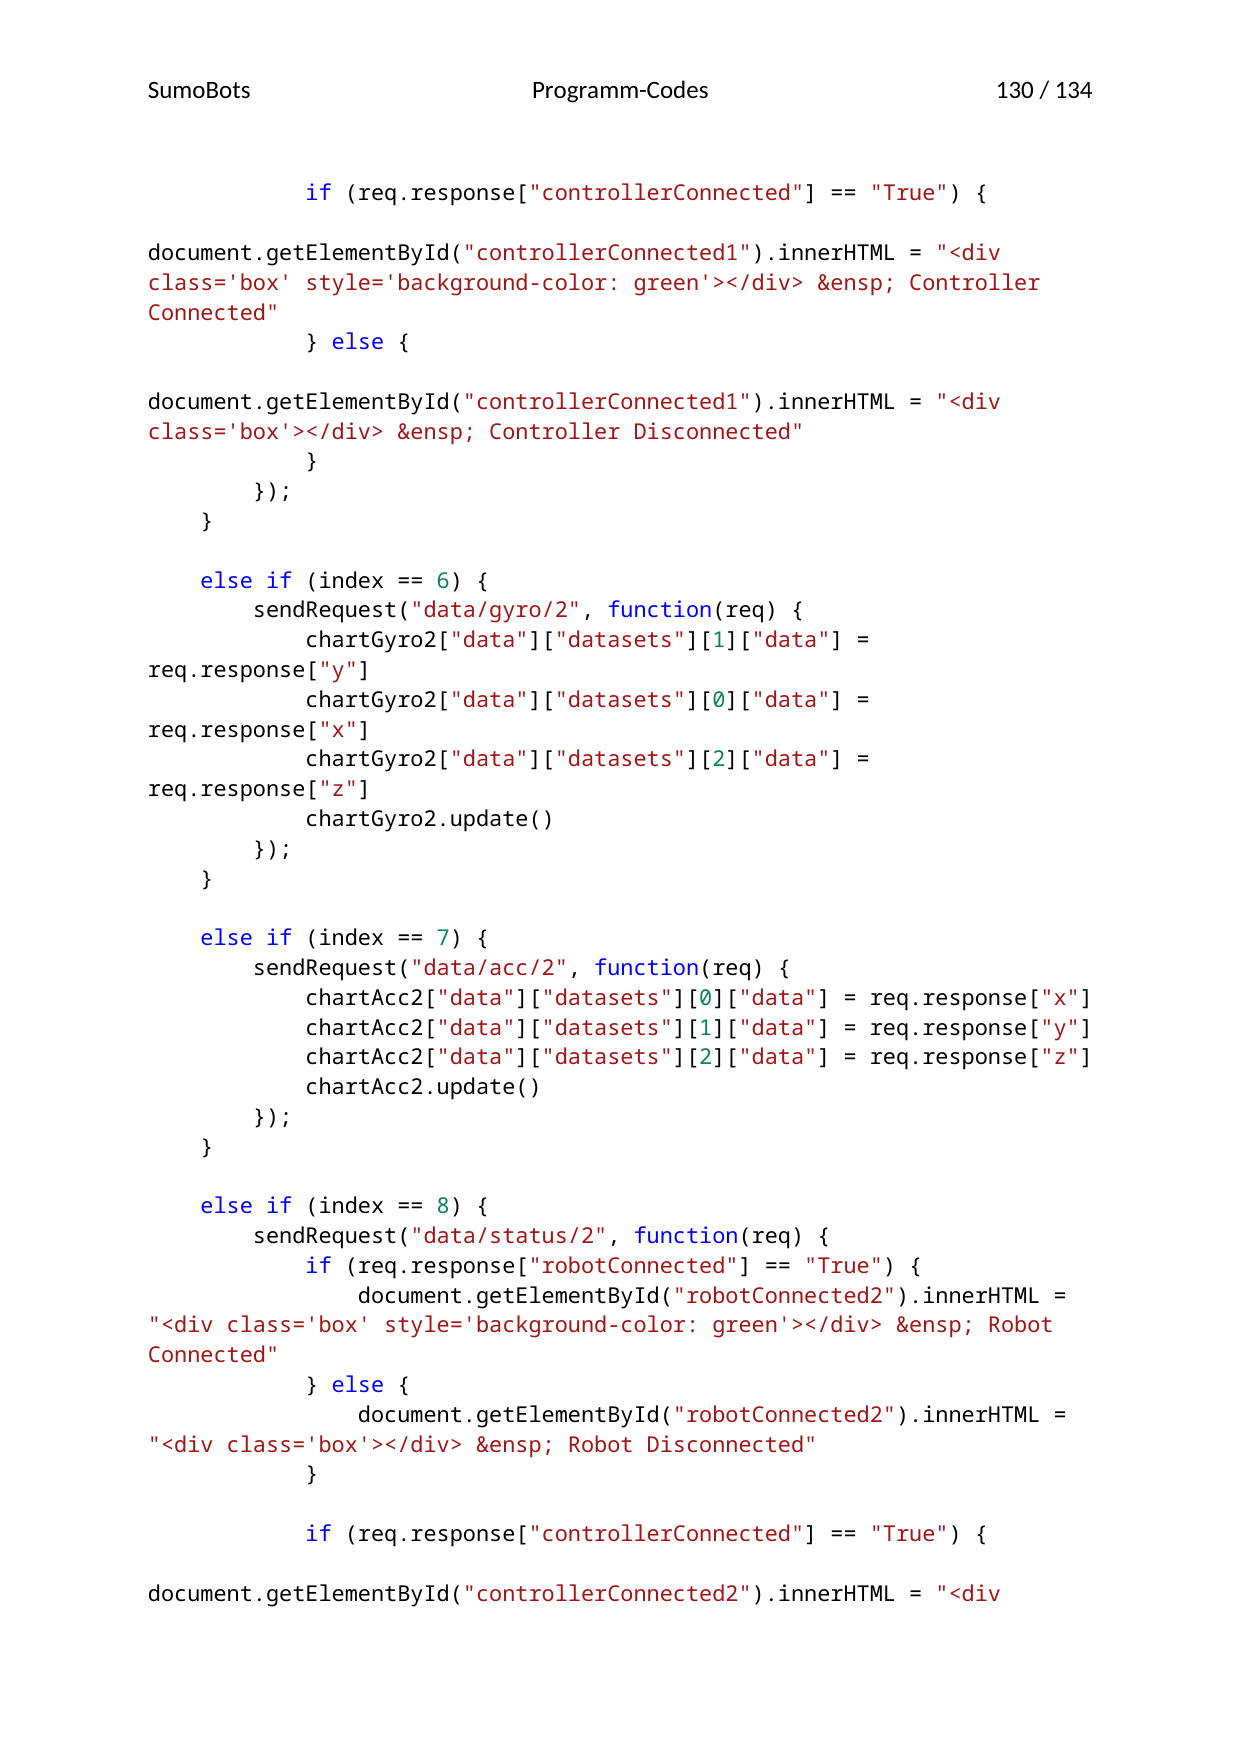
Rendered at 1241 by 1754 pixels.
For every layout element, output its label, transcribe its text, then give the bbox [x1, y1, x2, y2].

text } else { [148, 326, 1093, 356]
text chartAcc2.update() [148, 1071, 1093, 1101]
text chartAcc2["data"]["datasets"][0]["data"] = req.response["x"] [148, 982, 1093, 1012]
text document.getElementById("robotConnected2").innerHTML = "<div class='box' style='background-color: green'></div> &ensp; Robot Connected" [148, 1280, 1093, 1369]
text document.getElementById("controllerConnected1").innerHTML = "<div class='box' style='background-color: green'></div> &ensp; Controller Connected" [148, 207, 1093, 326]
text chartGyro2["data"]["datasets"][2]["data"] = req.response["z"] [148, 743, 1093, 803]
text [148, 1548, 1093, 1607]
text document.getElementById("controllerConnected1").innerHTML = "<div class='box'></div> &ensp; Controller Disconnected" [148, 356, 1093, 446]
text chartAcc2["data"]["datasets"][1]["data"] = req.response["y"] [148, 1012, 1093, 1041]
text else if (index == 7) { [148, 922, 1093, 952]
text }); [148, 1101, 1093, 1131]
text if (req.response["controllerConnected"] == "True") { [148, 1518, 1093, 1548]
text } else { [148, 1369, 1093, 1399]
text } [148, 505, 1093, 535]
text chartGyro2["data"]["datasets"][1]["data"] = req.response["y"] [148, 624, 1093, 684]
text else if (index == 8) { [148, 1190, 1093, 1220]
text sendRequest("data/acc/2", function(req) { [148, 952, 1093, 982]
text if (req.response["controllerConnected"] == "True") { [148, 177, 1093, 207]
text }); [148, 475, 1093, 505]
text } [148, 1458, 1093, 1488]
text } [148, 863, 1093, 892]
text } [148, 446, 1093, 475]
text chartGyro2["data"]["datasets"][0]["data"] = req.response["x"] [148, 684, 1093, 743]
text else if (index == 6) { [148, 565, 1093, 594]
text sendRequest("data/gyro/2", function(req) { [148, 594, 1093, 624]
text sendRequest("data/status/2", function(req) { [148, 1220, 1093, 1250]
text chartAcc2["data"]["datasets"][2]["data"] = req.response["z"] [148, 1041, 1093, 1071]
text document.getElementById("robotConnected2").innerHTML = "<div class='box'></div> &ensp; Robot Disconnected" [148, 1399, 1093, 1458]
text }); [148, 833, 1093, 863]
text chartGyro2.update() [148, 803, 1093, 833]
text } [148, 1131, 1093, 1161]
text if (req.response["robotConnected"] == "True") { [148, 1250, 1093, 1280]
